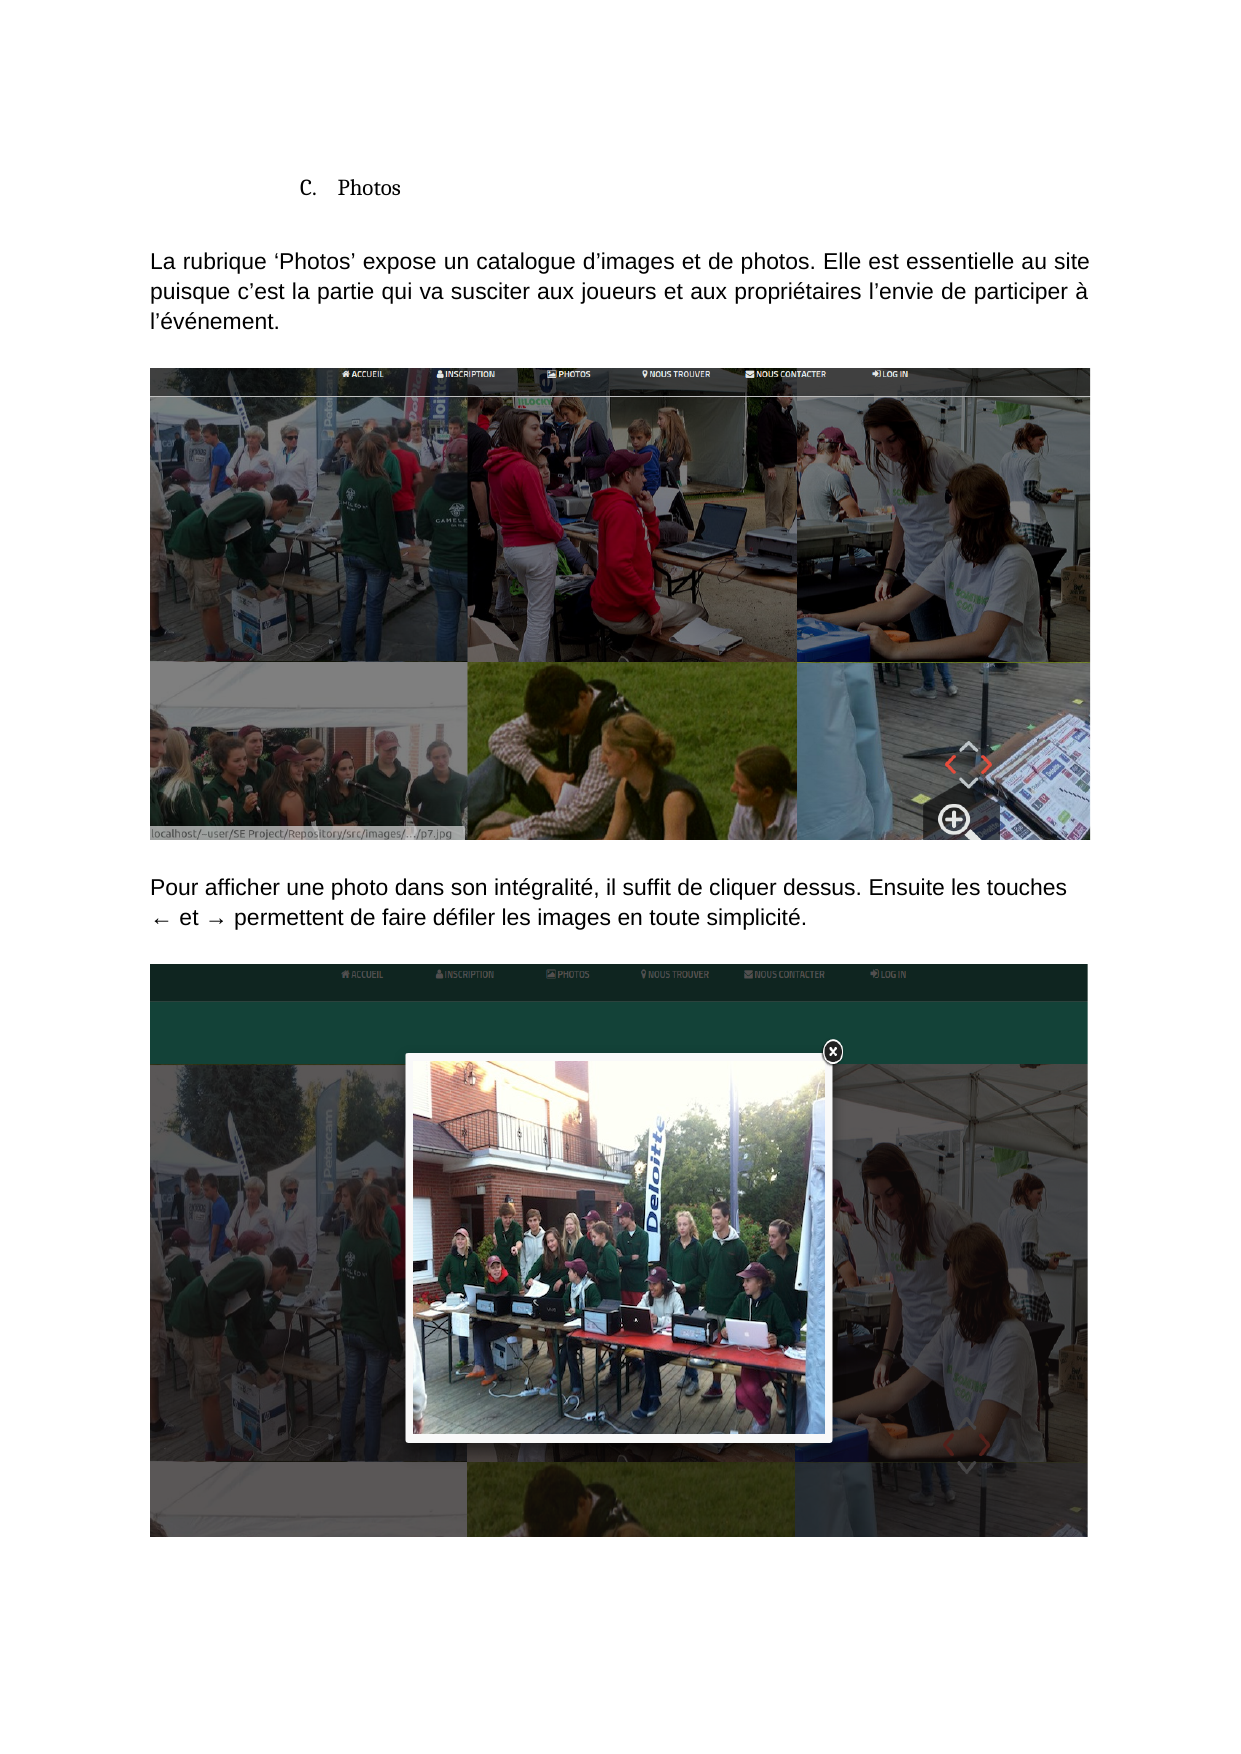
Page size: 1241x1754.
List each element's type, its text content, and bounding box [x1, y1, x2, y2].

picture [150, 964, 1088, 1537]
picture [150, 368, 1091, 840]
text La rubrique ‘Photos’ expose un catalogue d’images et de photos. Elle est essentielle au site puisque c’est la partie qui va susciter aux joueurs et aux propriétaires l’envie de participer à l’événement. [150, 248, 1090, 335]
subtitle Photos [300, 175, 1090, 201]
text Pour afficher une photo dans son intégralité, il suffit de cliquer dessus. Ensuite les touches ← et → permettent de faire défiler les images en toute simplicité. [150, 874, 1090, 930]
